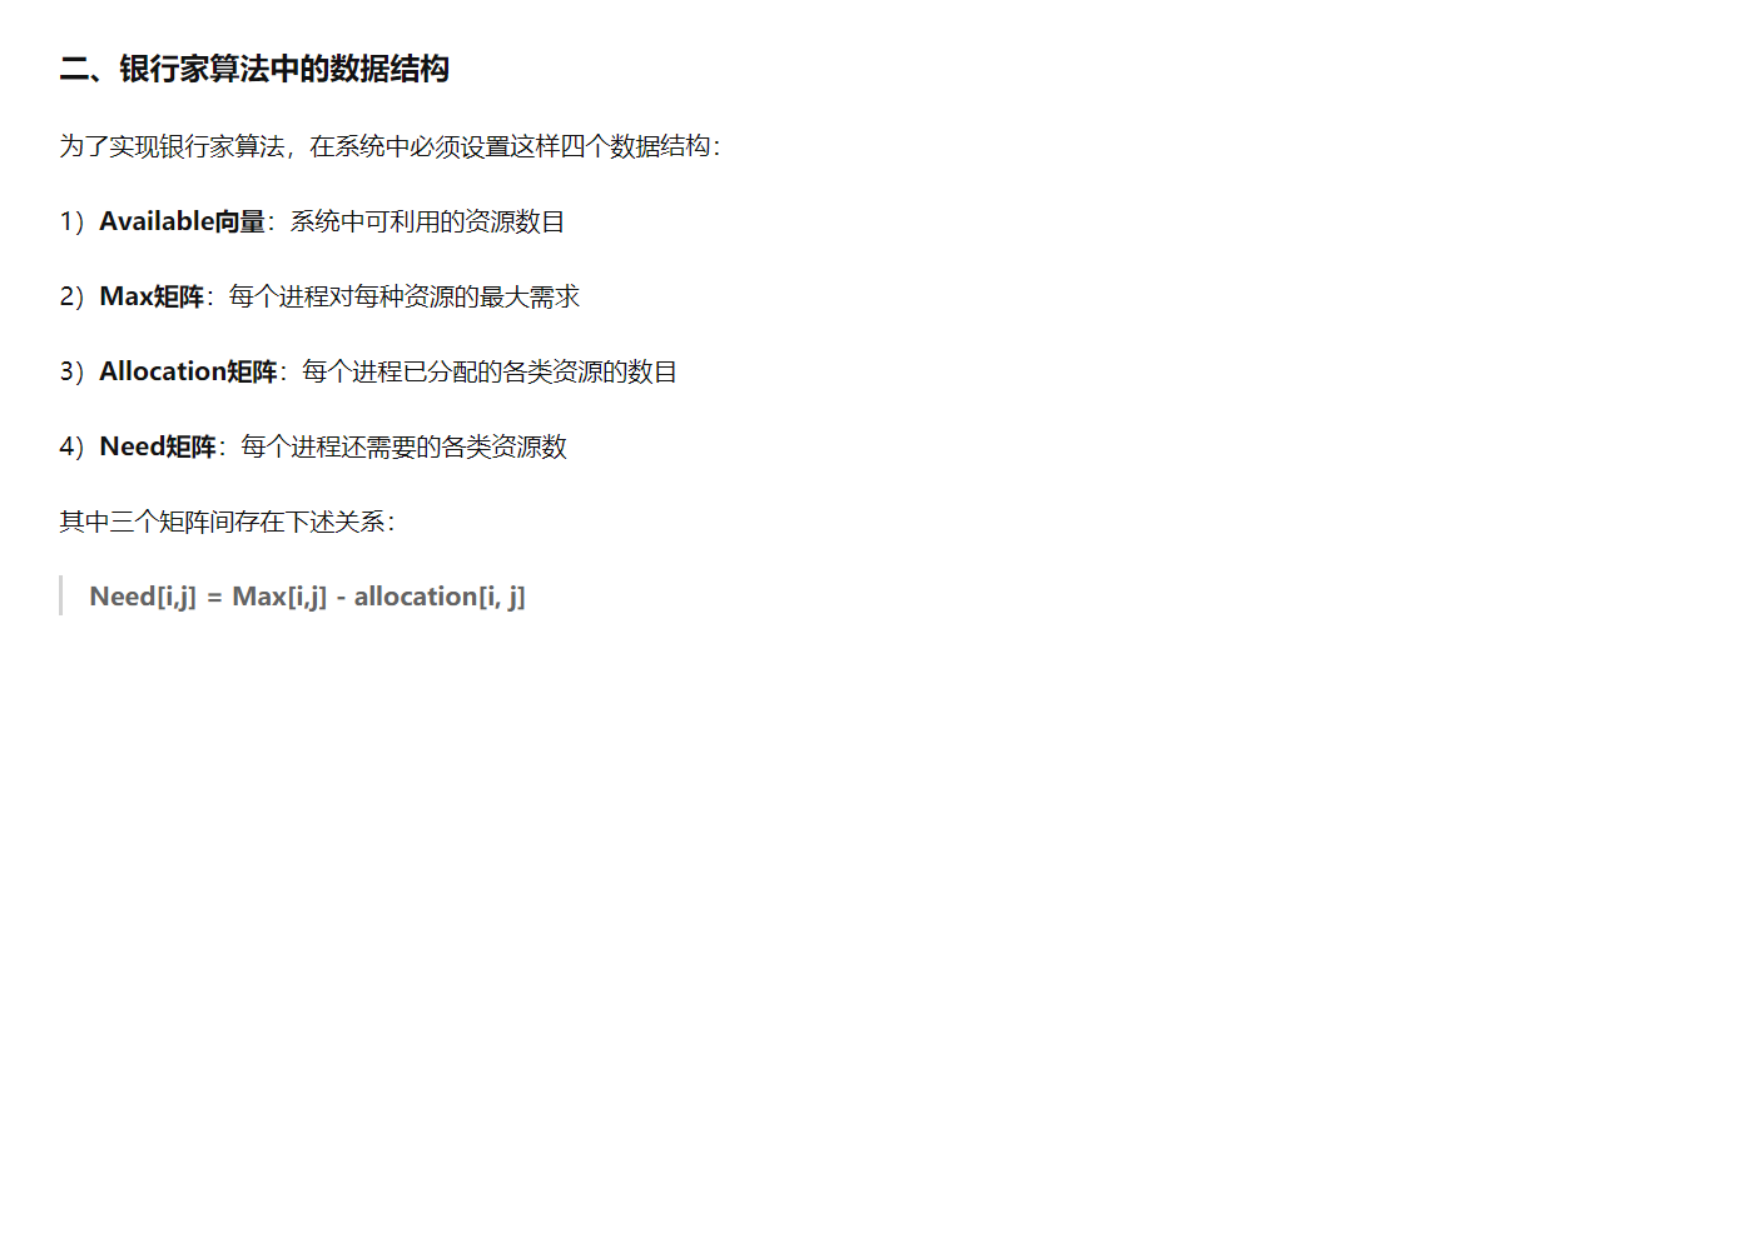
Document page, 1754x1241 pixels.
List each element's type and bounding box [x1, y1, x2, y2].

picture [29, 35, 754, 653]
